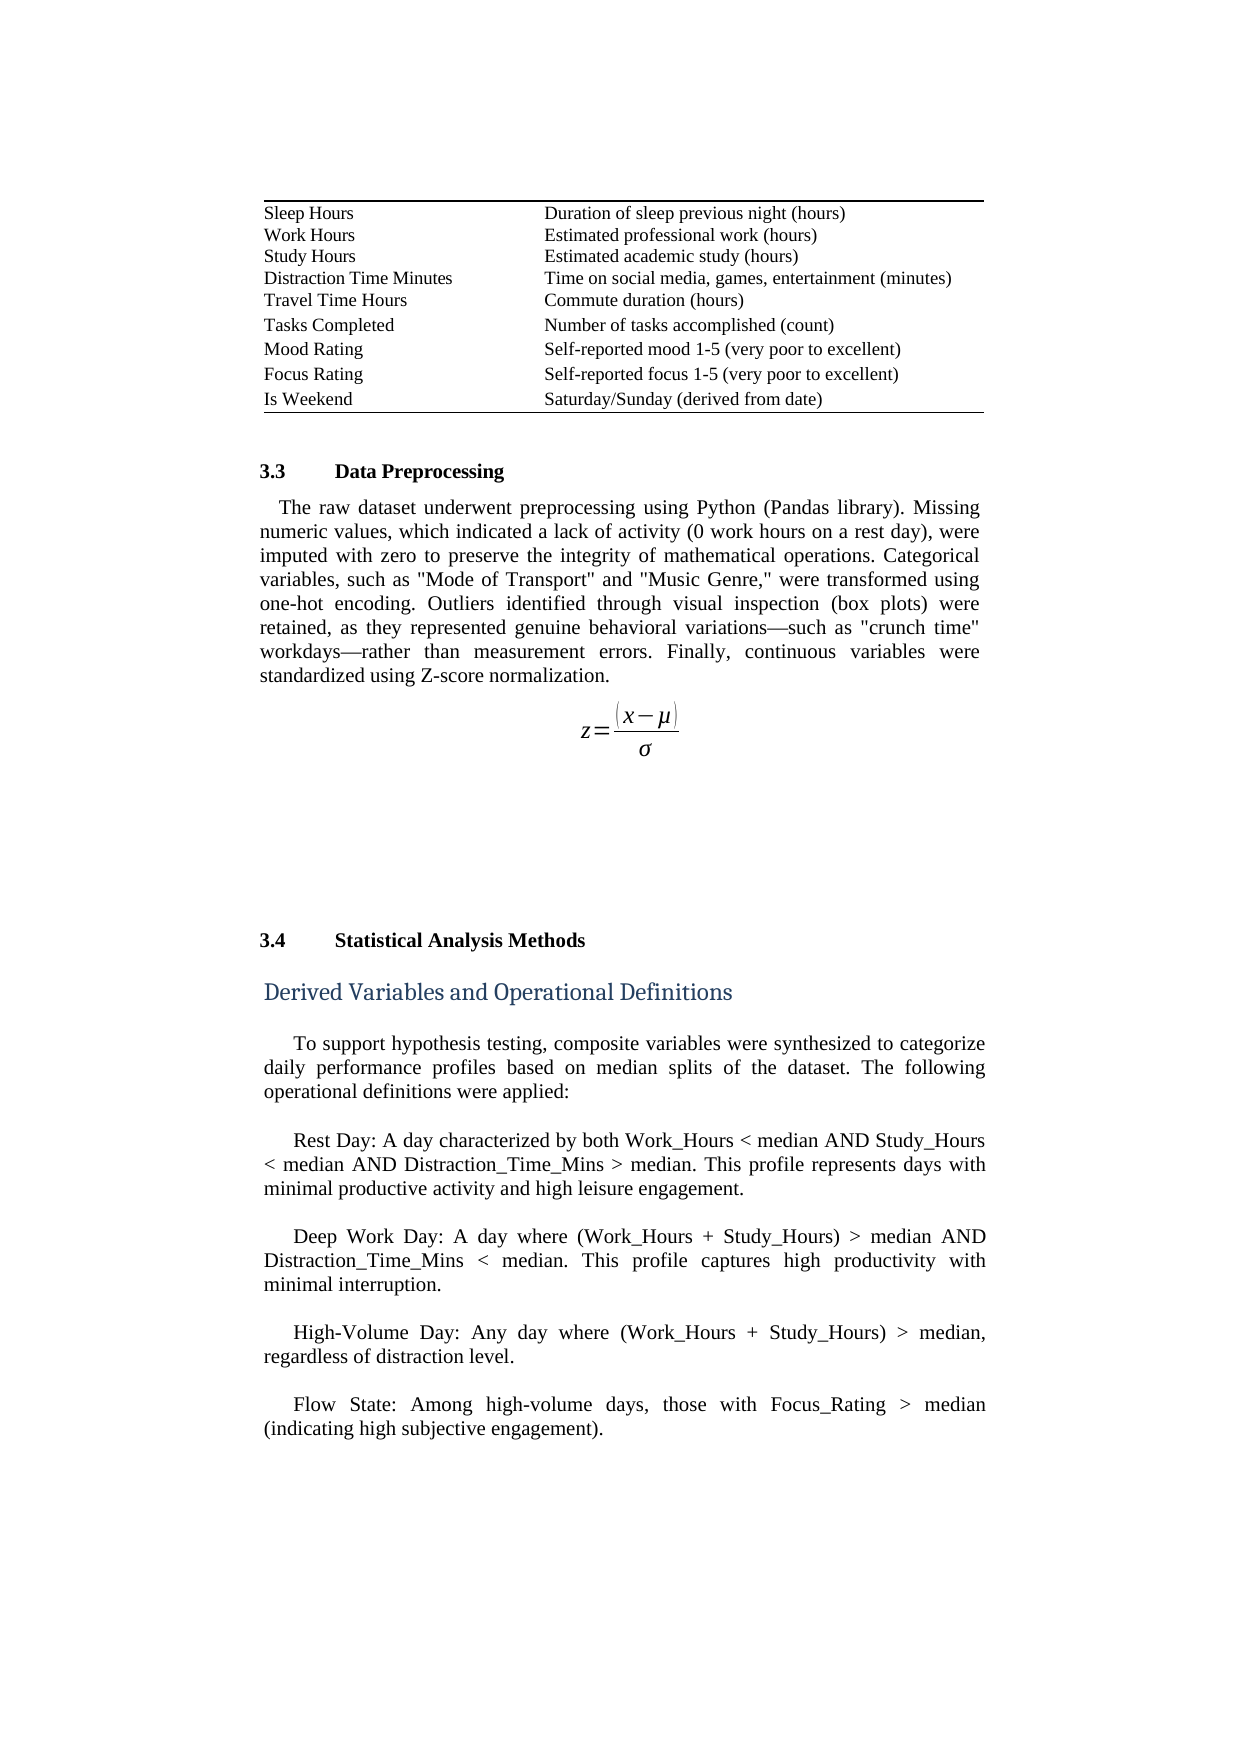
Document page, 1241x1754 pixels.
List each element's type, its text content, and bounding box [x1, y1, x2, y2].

text Flow State: Among high-volume days, those with Focus_Rating > median (indicating high subjective engagement). [264, 1392, 987, 1440]
text Rest Day: A day characterized by both Work_Hours < median AND Study_Hours < median AND Distraction_Time_Mins > median. This profile represents days with minimal productive activity and high leisure engagement. [264, 1127, 987, 1200]
table_cell Mood Rating [264, 338, 544, 363]
subtitle Statistical Analysis Methods [259, 928, 1065, 952]
subtitle Data Preprocessing [259, 459, 1065, 483]
text High-Volume Day: Any day where (Work_Hours + Study_Hours) > median, regardless of distraction level. [264, 1320, 987, 1368]
table_cell Estimated academic study (hours) [544, 245, 984, 267]
table_cell Tasks Completed [264, 314, 544, 338]
text To support hypothesis testing, composite variables were synthesized to categorize daily performance profiles based on median splits of the dataset. The following operational definitions were applied: [264, 1031, 987, 1103]
table_cell Commute duration (hours) [544, 289, 984, 314]
table_cell Sleep Hours [264, 202, 544, 223]
text Deep Work Day: A day where (Work_Hours + Study_Hours) > median AND Distraction_Time_Mins < median. This profile captures high productivity with minimal interruption. [264, 1224, 987, 1296]
table_cell Is Weekend [264, 388, 544, 412]
table_cell Estimated professional work (hours) [544, 224, 984, 245]
table_cell Duration of sleep previous night (hours) [544, 202, 984, 223]
table_cell Study Hours [264, 245, 544, 267]
table_cell Saturday/Sunday (derived from date) [544, 388, 984, 412]
table_cell Distraction Time Minutes [264, 267, 544, 289]
subtitle Derived Variables and Operational Definitions [264, 977, 1065, 1006]
table_cell Focus Rating [264, 363, 544, 387]
table_cell Time on social media, games, entertainment (minutes) [544, 267, 984, 289]
table_cell Work Hours [264, 224, 544, 245]
table_cell Self-reported mood 1-5 (very poor to excellent) [544, 338, 984, 363]
table_cell Self-reported focus 1-5 (very poor to excellent) [544, 363, 984, 387]
text The raw dataset underwent preprocessing using Python (Pandas library). Missing numeric values, which indicated a lack of activity (0 work hours on a rest day), were imputed with zero to preserve the integrity of mathematical operations. Categorical variables, such as "Mode of Transport" and "Music Genre," were transformed using one-hot encoding. Outliers identified through visual inspection (box plots) were retained, as they represented genuine behavioral variations—such as "crunch time" workdays—rather than measurement errors. Finally, continuous variables were standardized using Z-score normalization. [259, 495, 981, 687]
table_cell Travel Time Hours [264, 289, 544, 314]
table_cell Number of tasks accomplished (count) [544, 314, 984, 338]
